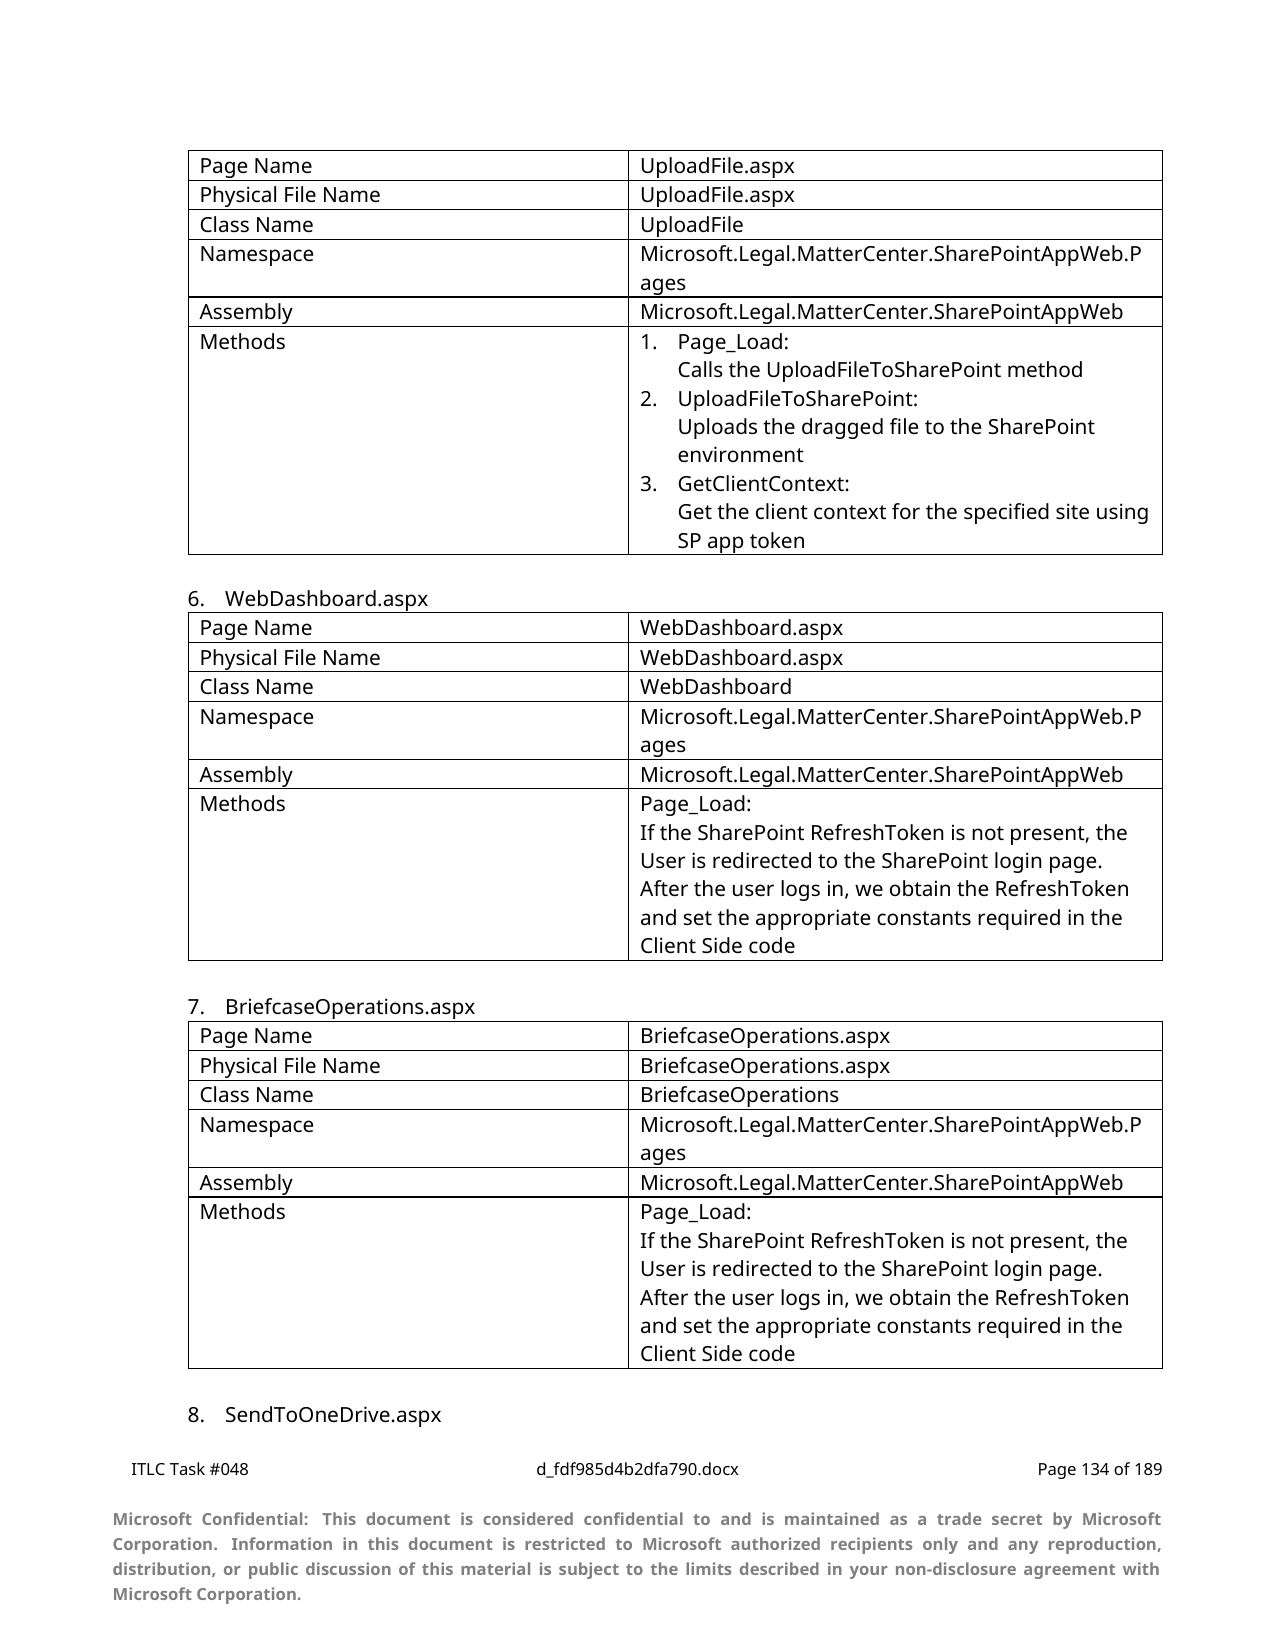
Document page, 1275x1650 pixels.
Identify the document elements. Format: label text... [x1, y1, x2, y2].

table_cell Physical File Name [189, 1051, 628, 1079]
table_cell UploadFile [629, 210, 1162, 238]
table_cell Microsoft.Legal.MatterCenter.SharePointAppWeb [629, 298, 1162, 326]
table_cell Microsoft.Legal.MatterCenter.SharePointAppWeb.Pages [629, 1110, 1162, 1167]
table_cell Class Name [189, 672, 628, 701]
table_cell BriefcaseOperations.aspx [629, 1051, 1162, 1079]
table_cell WebDashboard [629, 672, 1162, 701]
table_cell Assembly [189, 298, 628, 326]
table_cell Methods [189, 1198, 628, 1368]
table_header Page Name [189, 1022, 628, 1050]
table_cell UploadFile.aspx [629, 181, 1162, 209]
table_cell Physical File Name [189, 643, 628, 671]
table_cell Namespace [189, 240, 628, 296]
table_cell Methods [189, 327, 628, 554]
list BriefcaseOperations.aspx [187, 992, 1162, 1021]
table_header Page Name [189, 151, 628, 179]
table_cell Microsoft.Legal.MatterCenter.SharePointAppWeb.Pages [629, 702, 1162, 759]
table_cell Methods [189, 789, 628, 960]
table_cell Namespace [189, 702, 628, 759]
table_header Page Name [189, 613, 628, 642]
list WebDashboard.aspx [187, 584, 1162, 612]
table_header BriefcaseOperations.aspx [629, 1022, 1162, 1050]
table_cell Assembly [189, 760, 628, 788]
table_header UploadFile.aspx [629, 151, 1162, 179]
table_cell Microsoft.Legal.MatterCenter.SharePointAppWeb.Pages [629, 240, 1162, 296]
table_cell Microsoft.Legal.MatterCenter.SharePointAppWeb [629, 1168, 1162, 1196]
table_cell Namespace [189, 1110, 628, 1167]
table_header WebDashboard.aspx [629, 613, 1162, 642]
list SendToOneDrive.aspx [187, 1400, 1162, 1429]
table_cell Microsoft.Legal.MatterCenter.SharePointAppWeb [629, 760, 1162, 788]
table_cell Physical File Name [189, 181, 628, 209]
table_cell Class Name [189, 1081, 628, 1109]
table_cell Page_Load: Calls the UploadFileToSharePoint method UploadFileToSharePoint: Uploads the dragged file to the SharePoint environment GetClientContext: Get the client context for the specified site using SP app token [629, 327, 1162, 554]
table_cell BriefcaseOperations [629, 1081, 1162, 1109]
table_cell WebDashboard.aspx [629, 643, 1162, 671]
table_cell Class Name [189, 210, 628, 238]
table_cell Assembly [189, 1168, 628, 1196]
